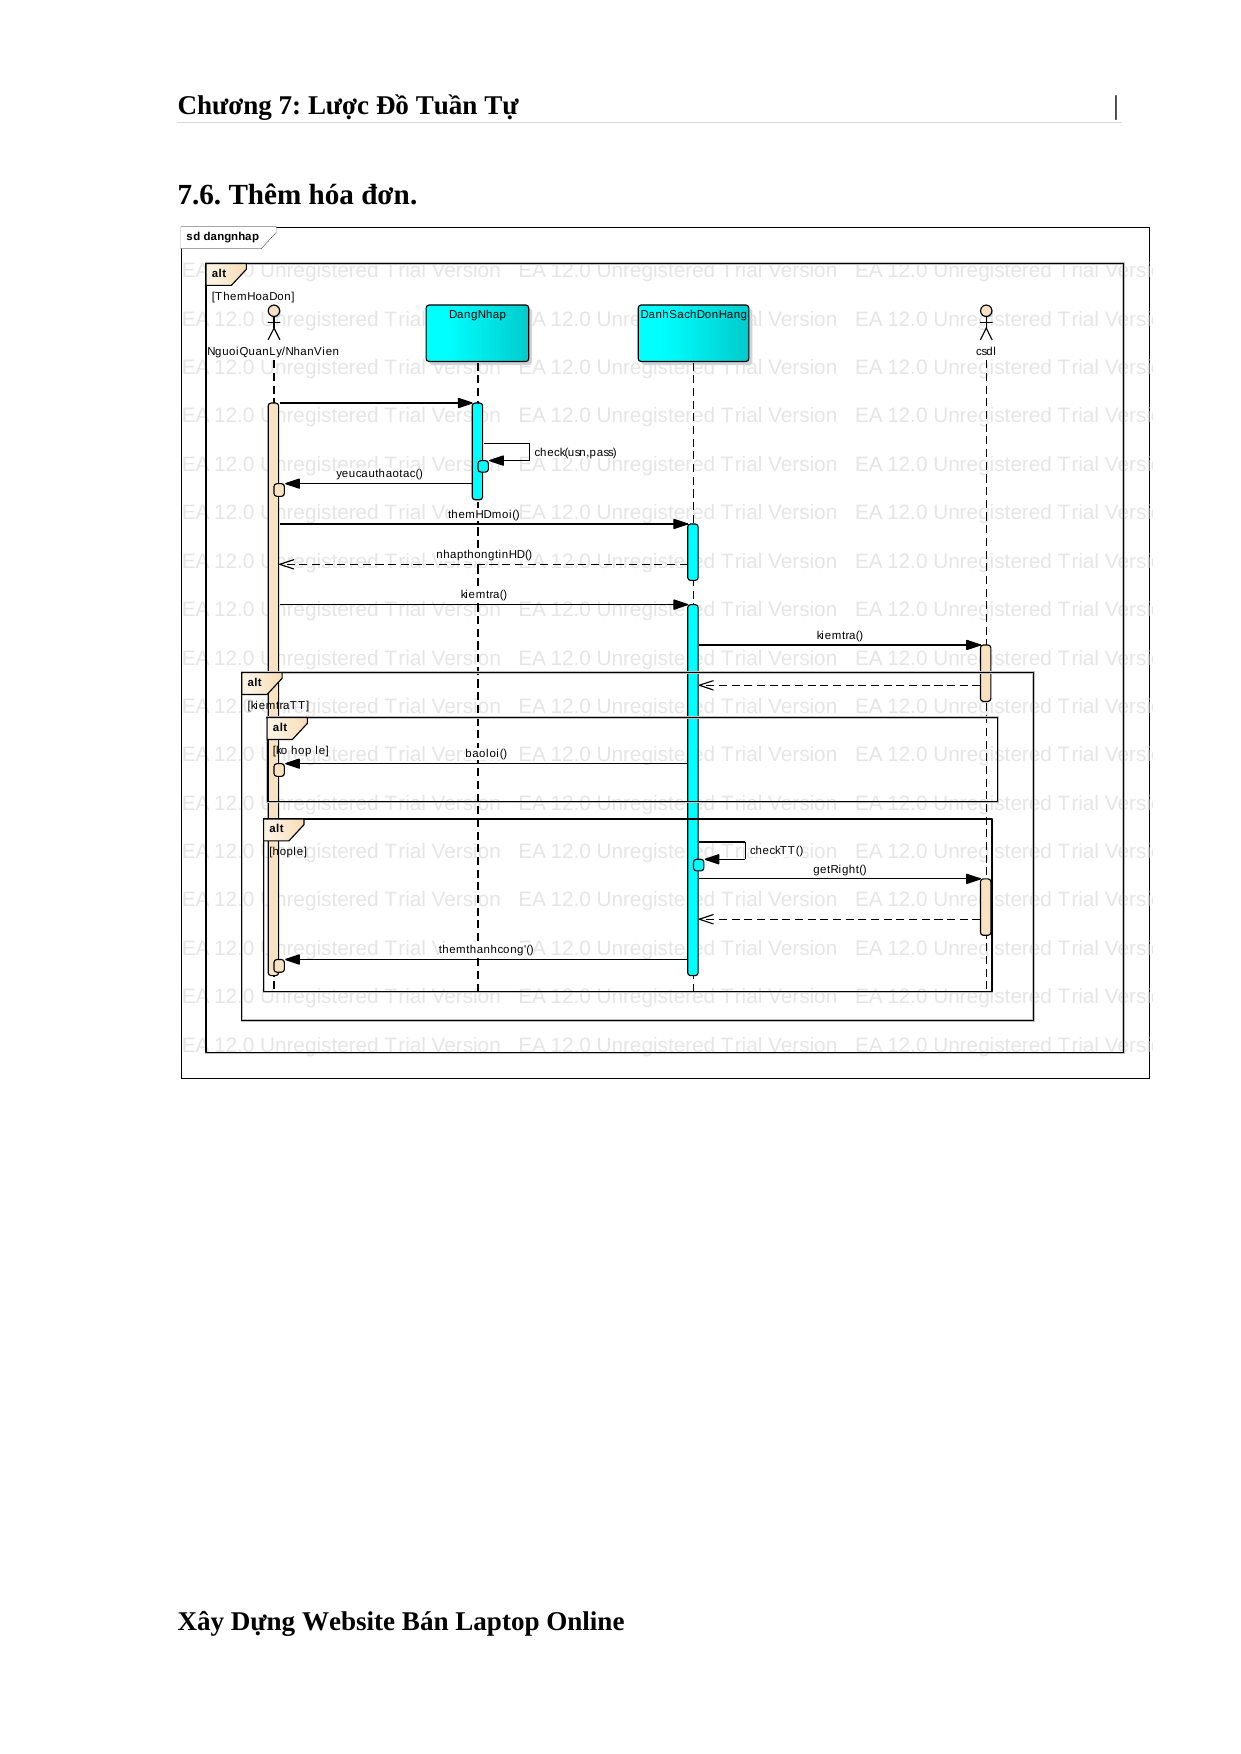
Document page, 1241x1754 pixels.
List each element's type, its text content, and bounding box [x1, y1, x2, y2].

subtitle 7.6. Thêm hóa đơn. [177, 177, 1122, 211]
